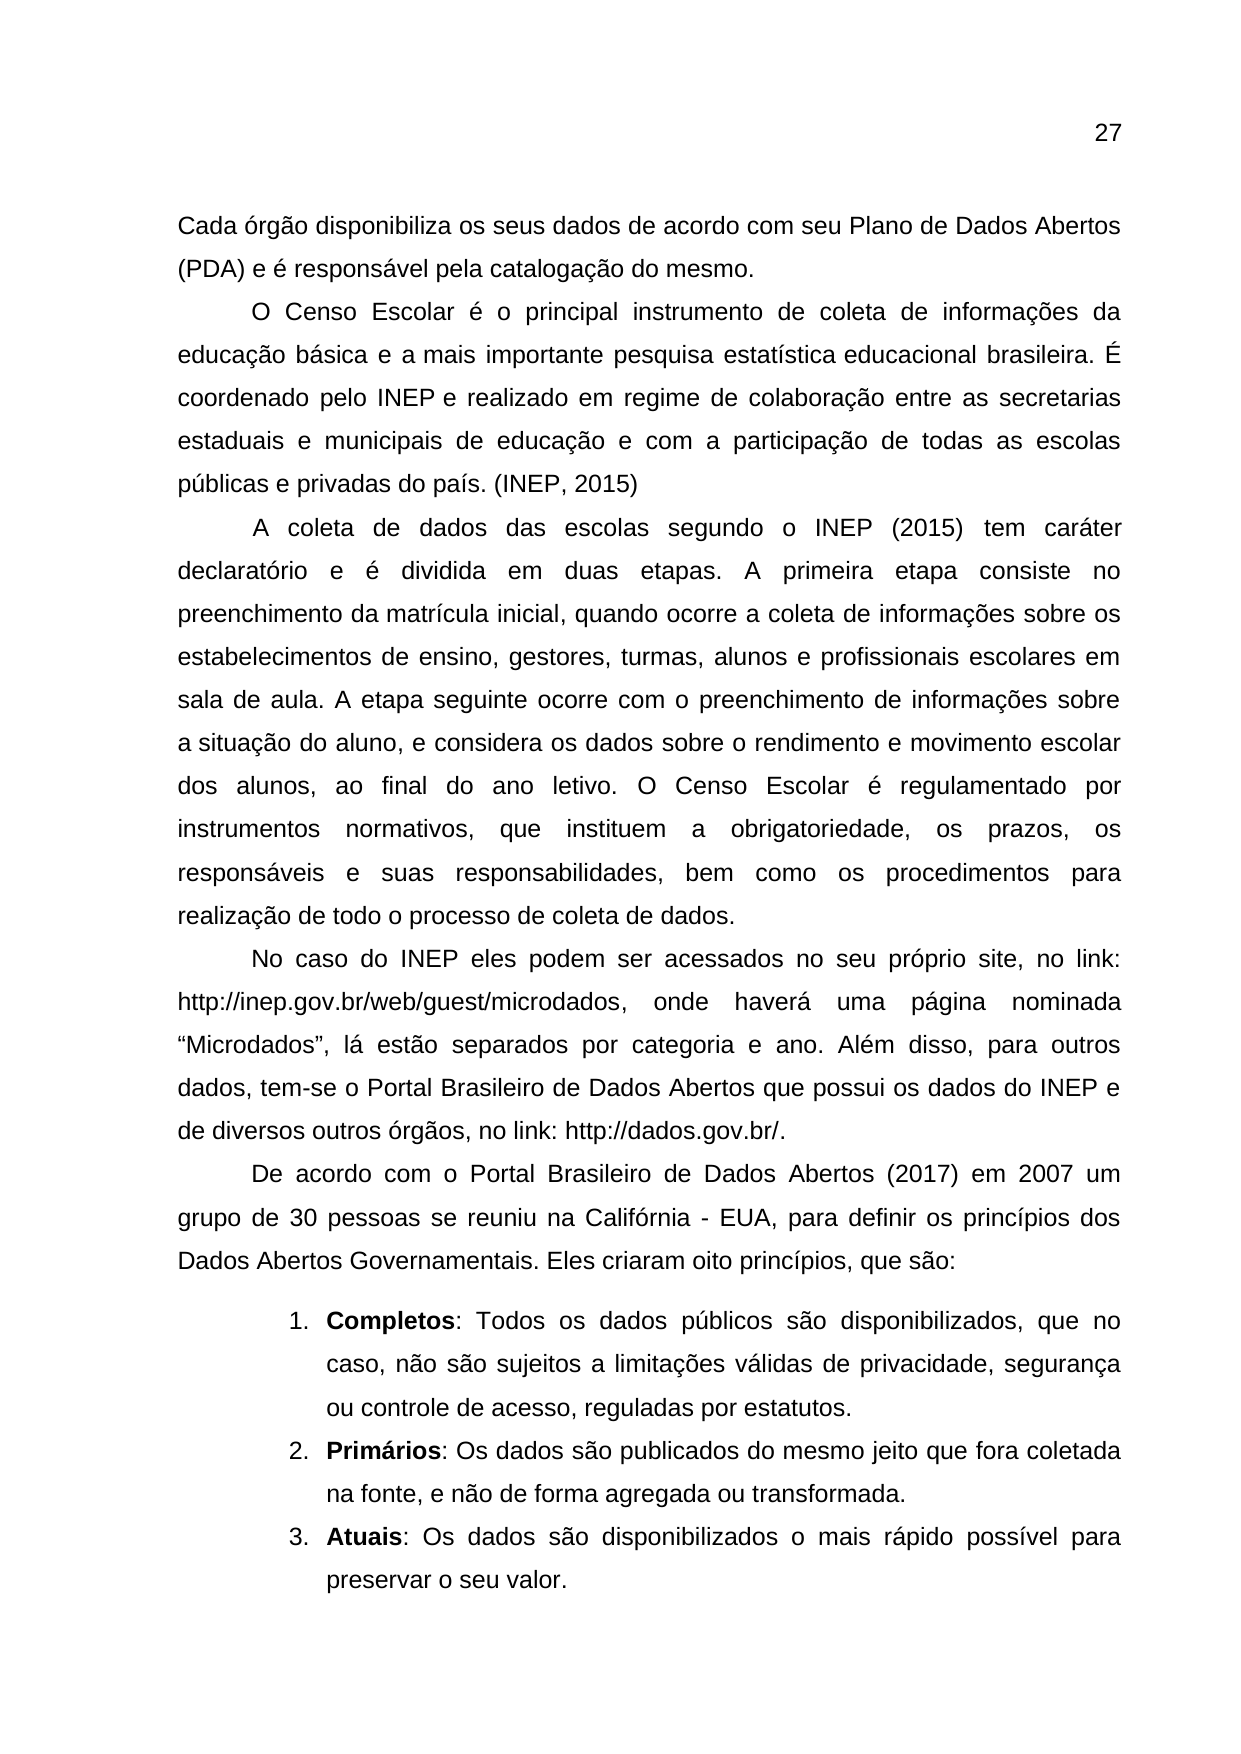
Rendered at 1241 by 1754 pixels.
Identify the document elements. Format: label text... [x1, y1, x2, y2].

text De acordo com o Portal Brasileiro de Dados Abertos (2017) em 2007 um grupo de 30 pessoas se reuniu na Califórnia - EUA, para definir os princípios dos Dados Abertos Governamentais. Eles criaram oito princípios, que são: [177, 1159, 1122, 1274]
text A coleta de dados das escolas segundo o INEP (2015) tem caráter declaratório e é dividida em duas etapas. A primeira etapa consiste no preenchimento da matrícula inicial, quando ocorre a coleta de informações sobre os estabelecimentos de ensino, gestores, turmas, alunos e profissionais escolares em sala de aula. A etapa seguinte ocorre com o preenchimento de informações sobre a situação do aluno, e considera os dados sobre o rendimento e movimento escolar dos alunos, ao final do ano letivo. O Censo Escolar é regulamentado por instrumentos normativos, que instituem a obrigatoriedade, os prazos, os responsáveis e suas responsabilidades, bem como os procedimentos para realização de todo o processo de coleta de dados. [177, 512, 1122, 929]
list Primários: Os dados são publicados do mesmo jeito que fora coletada na fonte, e não de forma agregada ou transformada. [288, 1436, 1122, 1507]
list Atuais: Os dados são disponibilizados o mais rápido possível para preservar o seu valor. [288, 1522, 1122, 1594]
text No caso do INEP eles podem ser acessados no seu próprio site, no link: http://inep.gov.br/web/guest/microdados, onde haverá uma página nominada “Microdados”, lá estão separados por categoria e ano. Além disso, para outros dados, tem-se o Portal Brasileiro de Dados Abertos que possui os dados do INEP e de diversos outros órgãos, no link: http://dados.gov.br/. [177, 944, 1122, 1145]
text O Censo Escolar é o principal instrumento de coleta de informações da educação básica e a mais importante pesquisa estatística educacional brasileira. É coordenado pelo INEP e realizado em regime de colaboração entre as secretarias estaduais e municipais de educação e com a participação de todas as escolas públicas e privadas do país. (INEP, 2015) [177, 297, 1122, 498]
list Completos: Todos os dados públicos são disponibilizados, que no caso, não são sujeitos a limitações válidas de privacidade, segurança ou controle de acesso, reguladas por estatutos. [288, 1306, 1122, 1421]
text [177, 211, 1122, 282]
